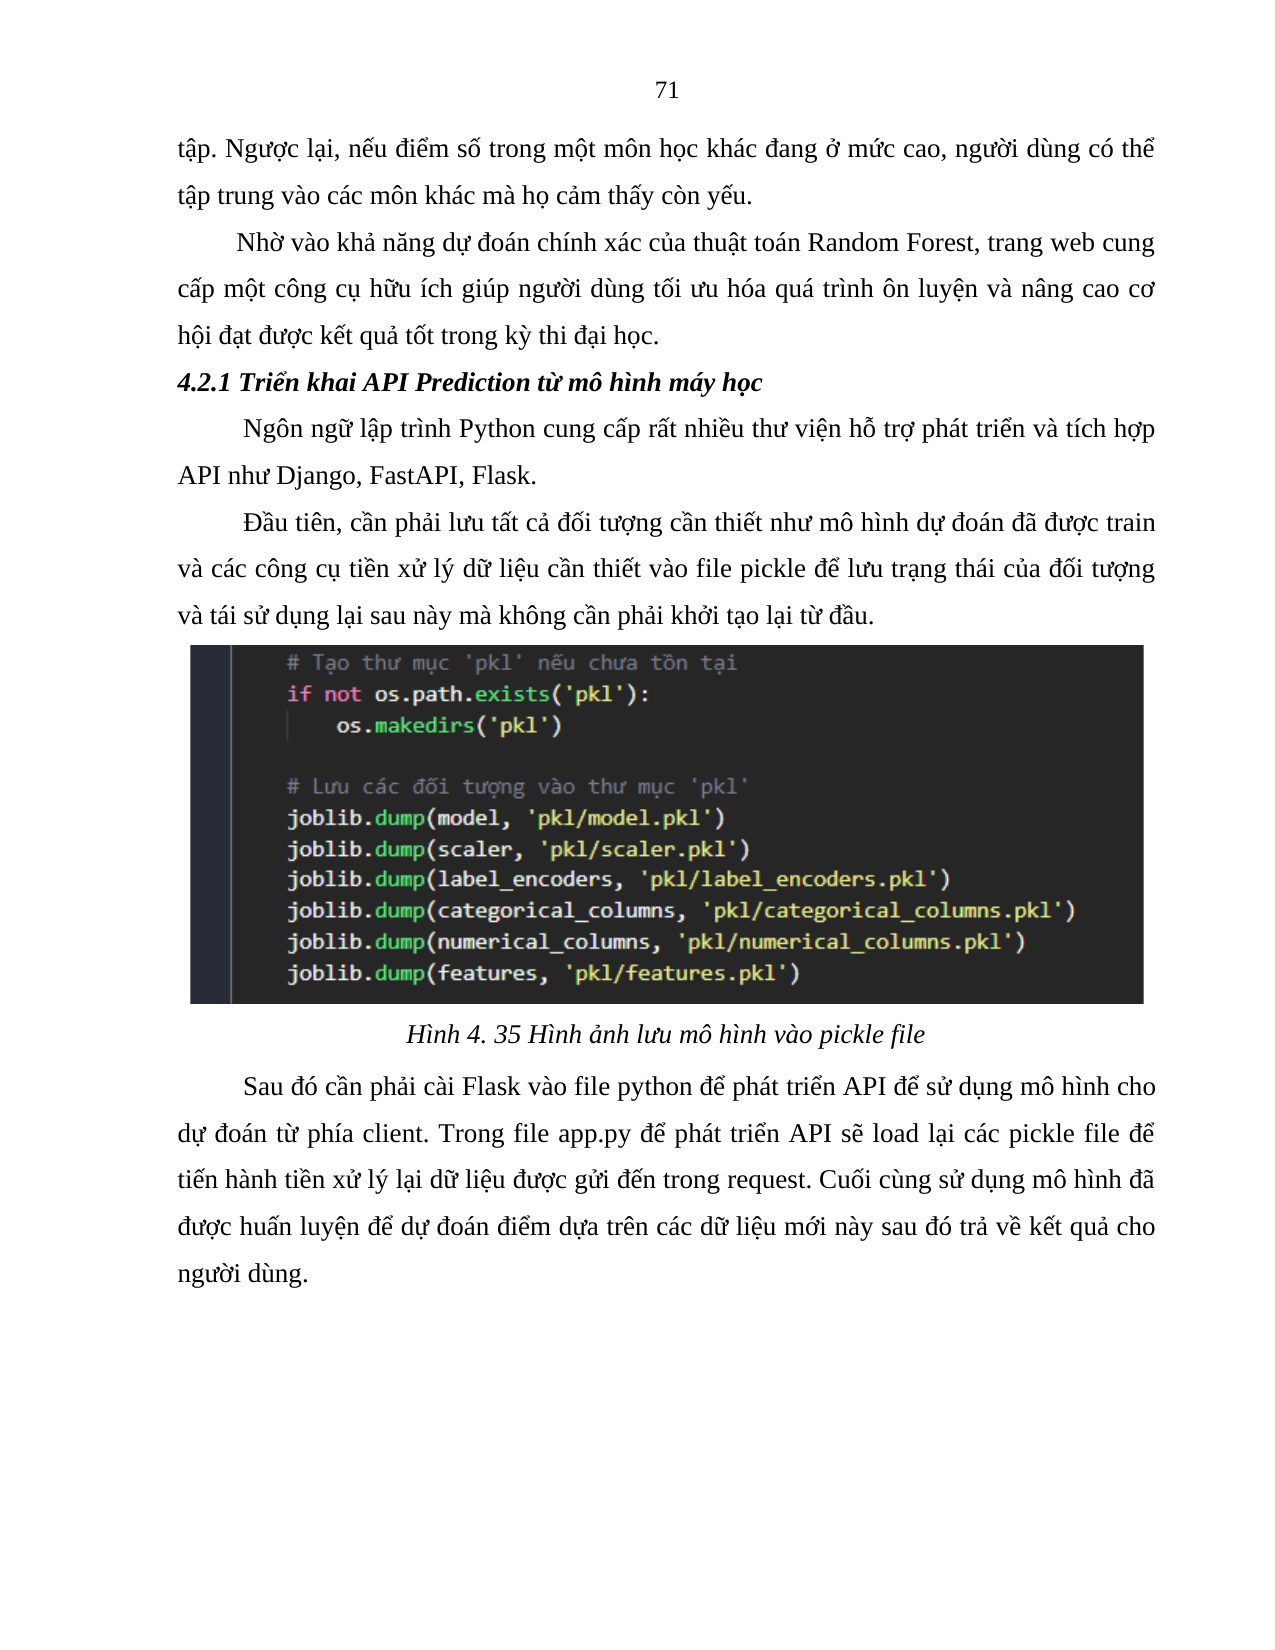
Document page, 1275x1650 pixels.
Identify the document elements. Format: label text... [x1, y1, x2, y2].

text Ngôn ngữ lập trình Python cung cấp rất nhiều thư viện hỗ trợ phát triển và tích hợp API như Django, FastAPI, Flask. [177, 412, 1157, 490]
text Đầu tiên, cần phải lưu tất cả đối tượng cần thiết như mô hình dự đoán đã được train và các công cụ tiền xử lý dữ liệu cần thiết vào file pickle để lưu trạng thái của đối tượng và tái sử dụng lại sau này mà không cần phải khởi tạo lại từ đầu. [177, 506, 1157, 630]
subtitle 4.2.1 Triển khai API Prediction từ mô hình máy học [177, 366, 1127, 397]
text Nhờ vào khả năng dự đoán chính xác của thuật toán Random Forest, trang web cung cấp một công cụ hữu ích giúp người dùng tối ưu hóa quá trình ôn luyện và nâng cao cơ hội đạt được kết quả tốt trong kỳ thi đại học. [177, 226, 1157, 350]
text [177, 132, 1157, 210]
text Hình 4. 35 Hình ảnh lưu mô hình vào pickle file [177, 1018, 1157, 1049]
picture [190, 645, 1144, 1004]
text Sau đó cần phải cài Flask vào file python để phát triển API để sử dụng mô hình cho dự đoán từ phía client. Trong file app.py để phát triển API sẽ load lại các pickle file để tiến hành tiền xử lý lại dữ liệu được gửi đến trong request. Cuối cùng sử dụng mô hình đã được huấn luyện để dự đoán điểm dựa trên các dữ liệu mới này sau đó trả về kết quả cho người dùng. [177, 1070, 1157, 1288]
